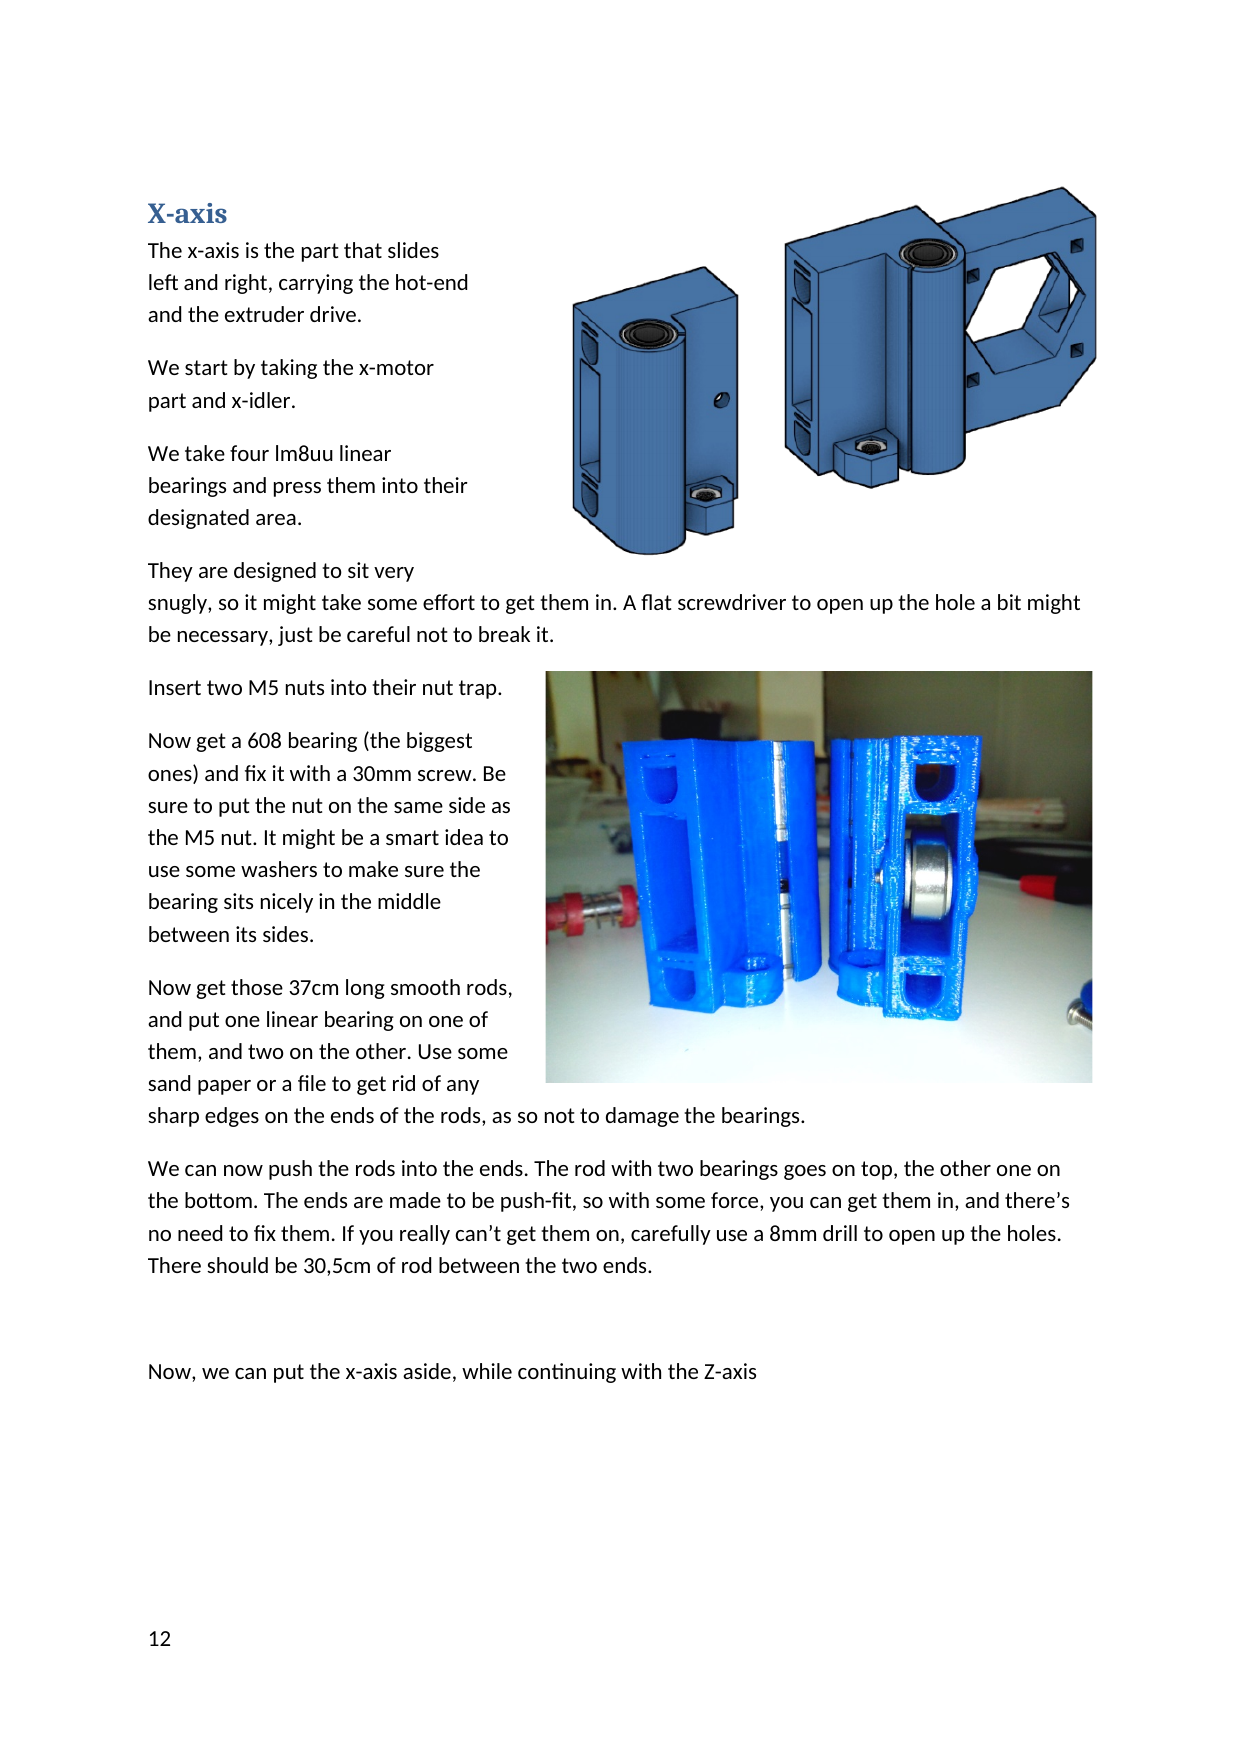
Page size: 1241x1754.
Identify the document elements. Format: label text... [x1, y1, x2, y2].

text Now, we can put the x-axis aside, while continuing with the Z-axis [148, 1357, 1093, 1385]
text We can now push the rods into the ends. The rod with two bearings goes on top, the other one on the bottom. The ends are made to be push-fit, so with some force, you can get them in, and there’s no need to fix them. If you really can’t get them on, carefully use a 8mm drill to open up the holes. There should be 30,5cm of rod between the two ends. [148, 1154, 1093, 1279]
subtitle X-axis [148, 198, 491, 231]
picture [545, 671, 1093, 1083]
picture [491, 182, 1116, 568]
text The x-axis is the part that slides left and right, carrying the hot-end and the extruder drive. [148, 236, 491, 328]
text We start by taking the x-motor part and x-idler. [148, 353, 491, 414]
text They are designed to sit very snugly, so it might take some effort to get them in. A flat screwdriver to open up the hole a bit might be necessary, just be careful not to break it. [148, 556, 1093, 648]
text We take four lm8uu linear bearings and press them into their designated area. [148, 439, 491, 531]
text Now get a 608 bearing (the biggest ones) and fix it with a 30mm screw. Be sure to put the nut on the same side as the M5 nut. It might be a smart idea to use some washers to make sure the bearing sits nicely in the middle between its sides. [148, 727, 545, 948]
text Insert two M5 nuts into their nut trap. [148, 673, 545, 702]
text Now get those 37cm long smooth rods, and put one linear bearing on one of them, and two on the other. Use some sand paper or a file to get rid of any sharp edges on the ends of the rods, as so not to damage the bearings. [148, 973, 1093, 1129]
